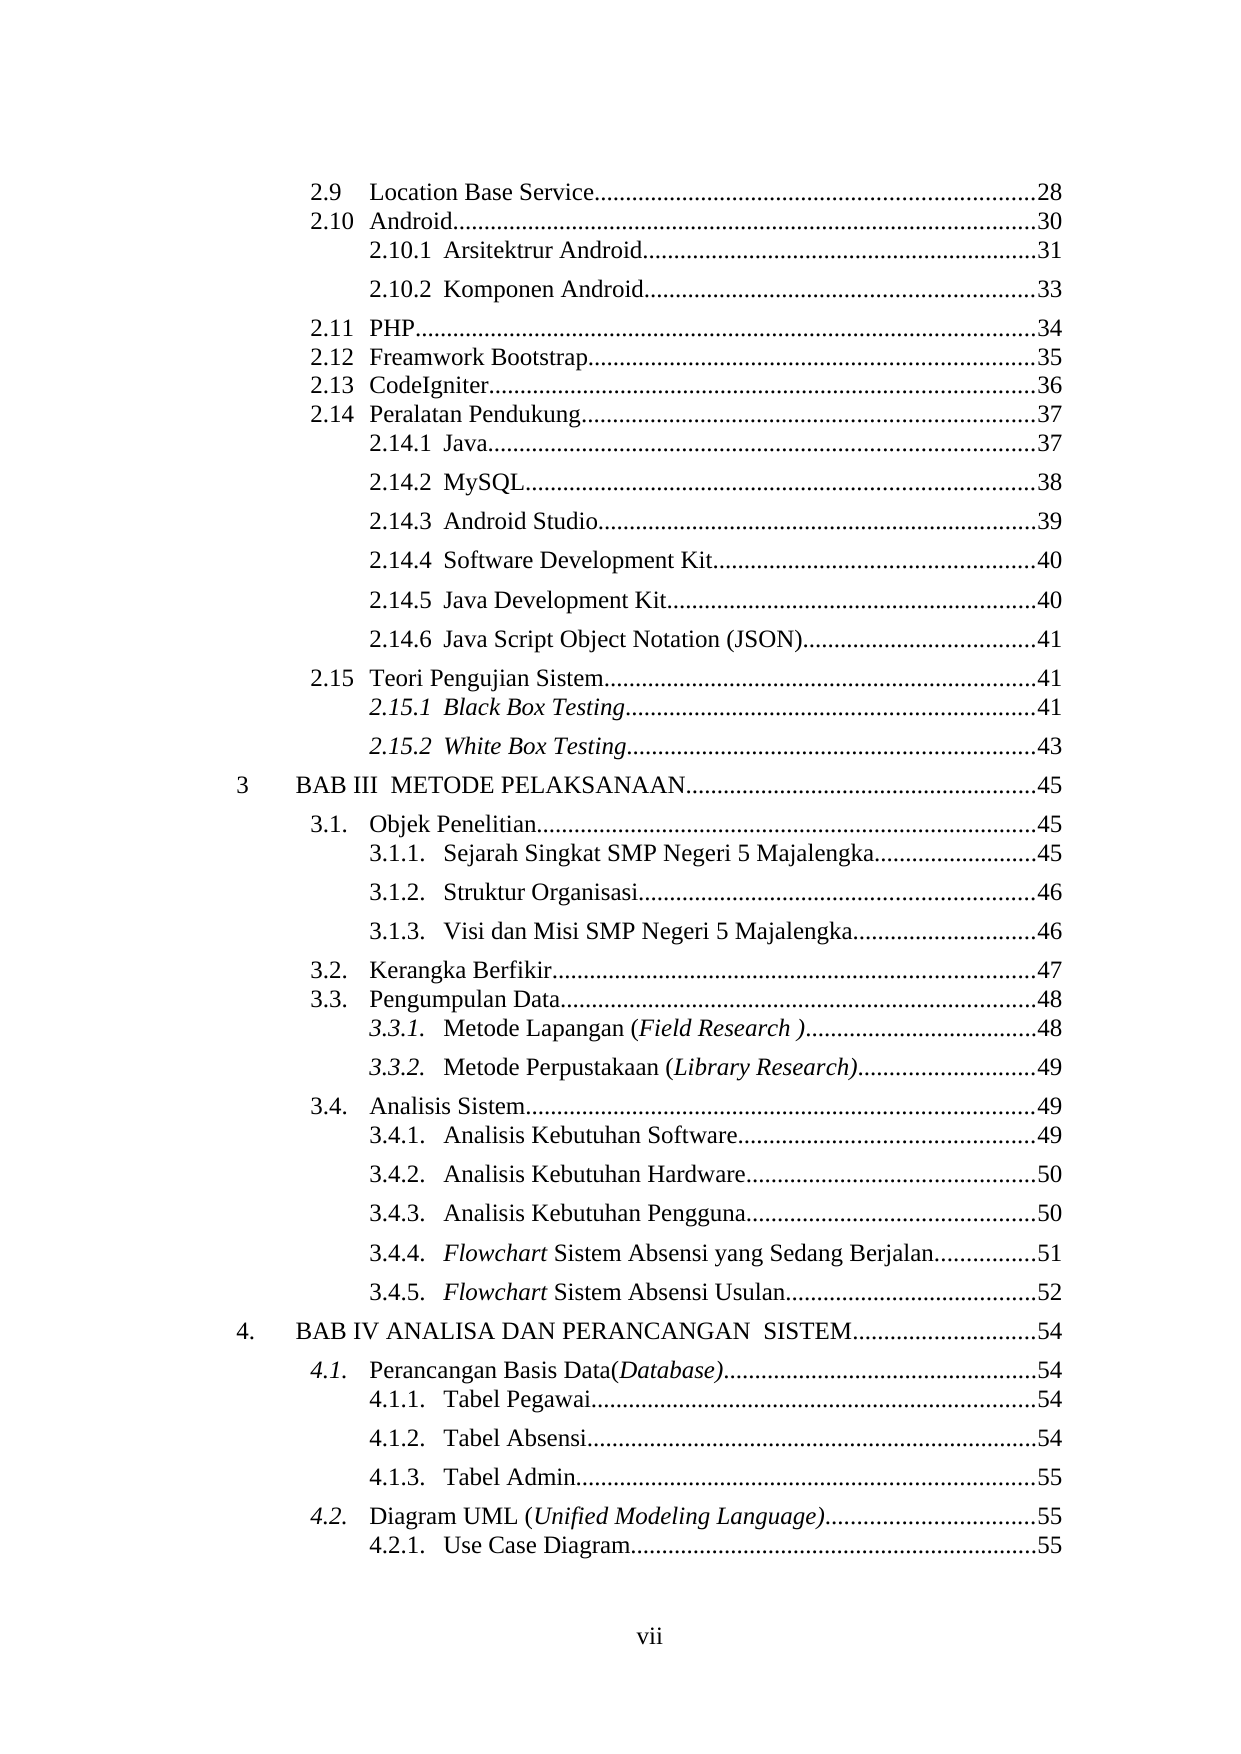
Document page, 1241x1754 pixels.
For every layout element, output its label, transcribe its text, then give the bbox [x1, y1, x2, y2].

text 3.1.2. Struktur Organisasi 46 [369, 877, 1063, 906]
text 4.1.3. Tabel Admin 55 [369, 1462, 1063, 1491]
text 2.14.4 Software Development Kit 40 [369, 546, 1063, 574]
text 3.1.1. Sejarah Singkat SMP Negeri 5 Majalengka 45 [369, 838, 1063, 867]
text 4.1.2. Tabel Absensi 54 [369, 1423, 1063, 1452]
text 2.14.3 Android Studio 39 [369, 506, 1063, 535]
text 2.10 Android 30 [310, 206, 1063, 235]
text 2.12 Freamwork Bootstrap 35 [310, 342, 1063, 371]
text 2.14 Peralatan Pendukung 37 [310, 399, 1063, 428]
text 3.4. Analisis Sistem 49 [310, 1091, 1063, 1120]
text 3.4.3. Analisis Kebutuhan Pengguna 50 [369, 1198, 1063, 1227]
text 2.14.1 Java 37 [369, 428, 1063, 457]
text 3 BAB III METODE PELAKSANAAN 45 [236, 770, 1063, 799]
text 3.1. Objek Penelitian 45 [310, 809, 1063, 838]
text 3.4.4. Flowchart Sistem Absensi yang Sedang Berjalan 51 [369, 1238, 1063, 1266]
text 2.15.1 Black Box Testing 41 [369, 692, 1063, 721]
text 2.14.2 MySQL 38 [369, 467, 1063, 496]
text 3.4.1. Analisis Kebutuhan Software 49 [369, 1120, 1063, 1149]
text 3.3.1. Metode Lapangan (Field Research ) 48 [369, 1013, 1063, 1042]
text 3.3.2. Metode Perpustakaan (Library Research) 49 [369, 1052, 1063, 1081]
text 2.10.1 Arsitektrur Android 31 [369, 235, 1063, 263]
text 2.14.6 Java Script Object Notation (JSON) 41 [369, 624, 1063, 653]
text 2.11 PHP 34 [310, 313, 1063, 342]
text 3.4.2. Analisis Kebutuhan Hardware 50 [369, 1159, 1063, 1188]
text 4.2. Diagram UML (Unified Modeling Language) 55 [310, 1501, 1063, 1530]
text 2.9 Location Base Service 28 [310, 177, 1063, 206]
text 2.14.5 Java Development Kit 40 [369, 585, 1063, 613]
text 3.4.5. Flowchart Sistem Absensi Usulan 52 [369, 1277, 1063, 1306]
text 4.1.1. Tabel Pegawai 54 [369, 1384, 1063, 1413]
text 2.13 CodeIgniter 36 [310, 371, 1063, 399]
text 2.15.2 White Box Testing 43 [369, 731, 1063, 760]
text 3.3. Pengumpulan Data 48 [310, 984, 1063, 1013]
text 3.2. Kerangka Berfikir 47 [310, 956, 1063, 984]
text 2.15 Teori Pengujian Sistem 41 [310, 663, 1063, 692]
text 4.2.1. Use Case Diagram 55 [369, 1530, 1063, 1559]
text 3.1.3. Visi dan Misi SMP Negeri 5 Majalengka 46 [369, 916, 1063, 945]
text 4.1. Perancangan Basis Data(Database) 54 [310, 1355, 1063, 1384]
text 4. BAB IV ANALISA DAN PERANCANGAN SISTEM 54 [236, 1316, 1063, 1345]
text 2.10.2 Komponen Android 33 [369, 274, 1063, 303]
